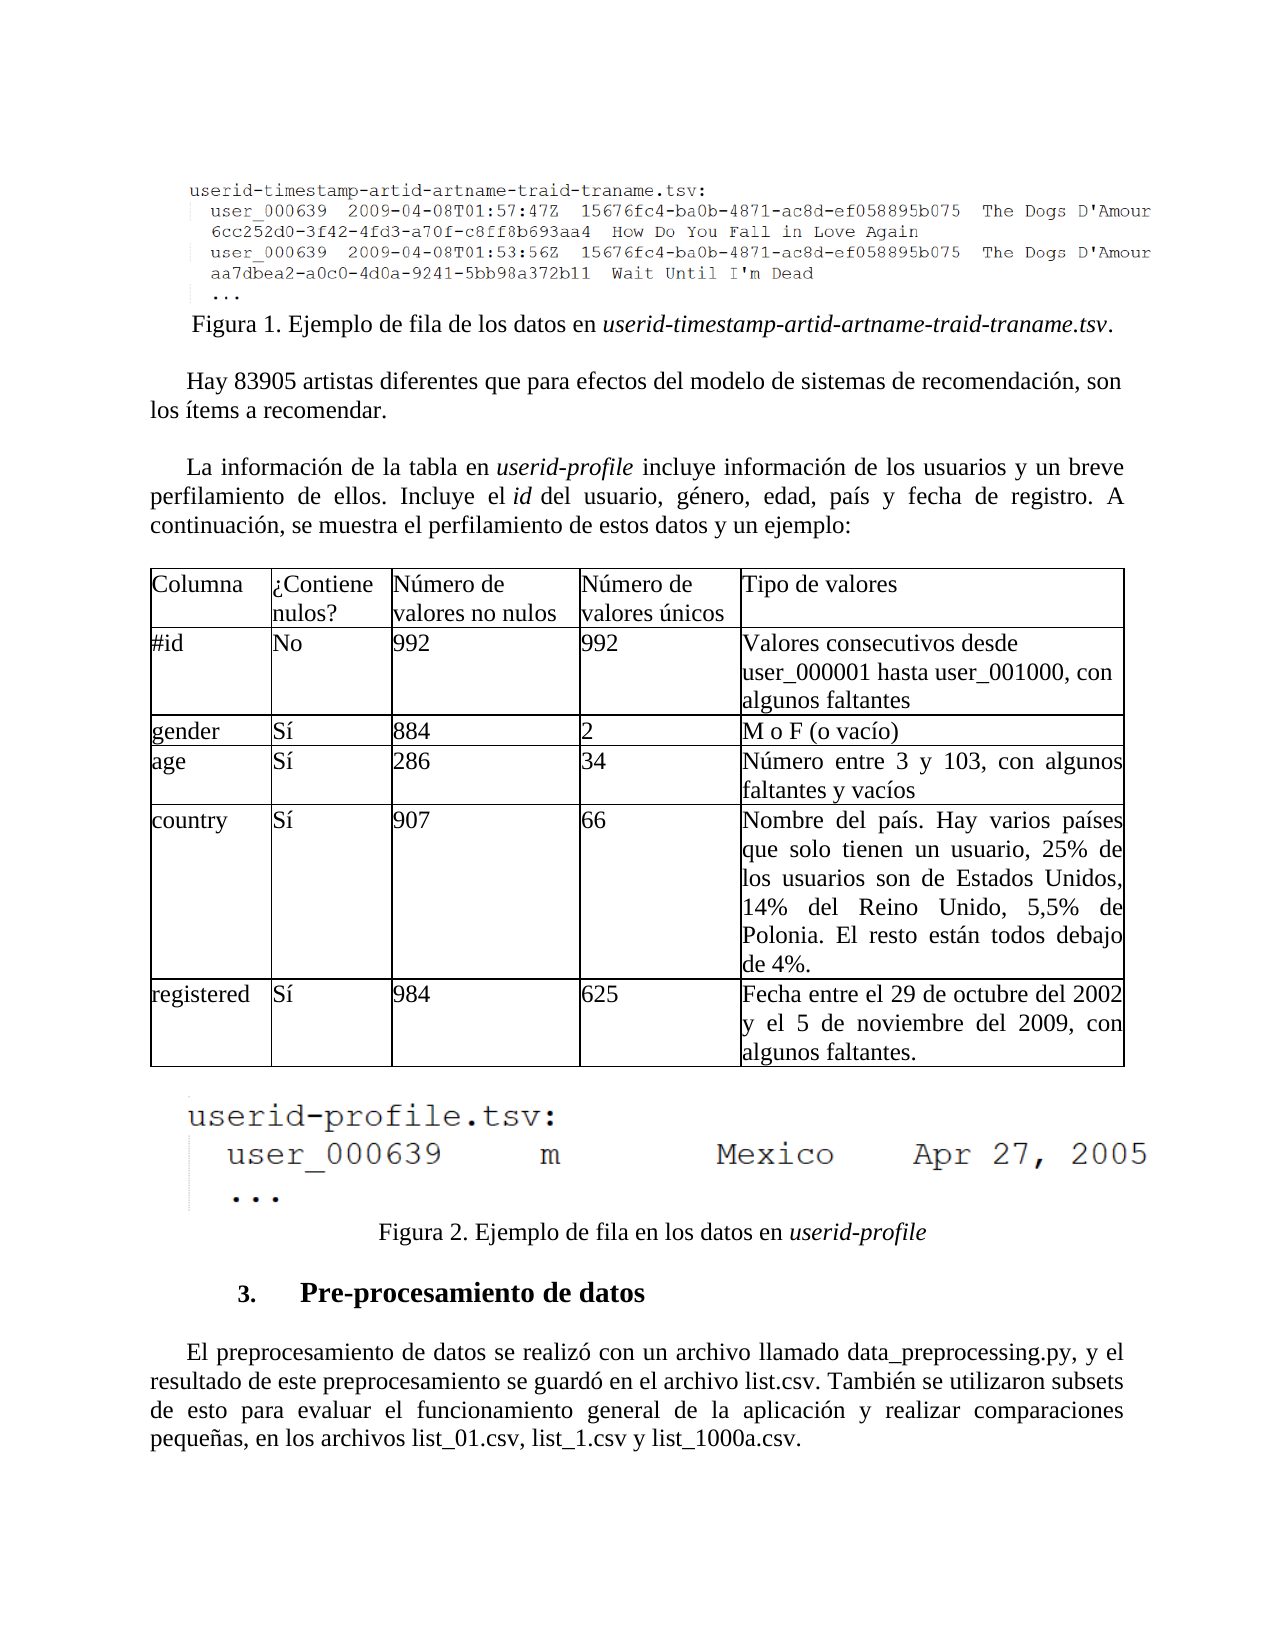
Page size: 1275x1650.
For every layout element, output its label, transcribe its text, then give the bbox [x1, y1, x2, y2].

table_cell 984 [393, 980, 579, 1066]
table_cell 907 [393, 805, 579, 978]
table_cell 2 [581, 716, 740, 745]
table_cell 884 [393, 716, 579, 745]
table_cell 66 [581, 805, 740, 978]
table_cell Fecha entre el 29 de octubre del 2002 y el 5 de noviembre del 2009, con algunos faltantes. [742, 980, 1123, 1066]
table_cell age [152, 746, 271, 804]
list Pre-procesamiento de datos [194, 1275, 1125, 1308]
table_cell Valores consecutivos desde user_000001 hasta user_001000, con algunos faltantes [742, 628, 1123, 714]
table_cell Sí [272, 716, 391, 745]
table_cell 34 [581, 746, 740, 804]
text Hay 83905 artistas diferentes que para efectos del modelo de sistemas de recomendación, son los ítems a recomendar. [150, 366, 1125, 424]
table_cell country [152, 805, 271, 978]
table_cell No [272, 628, 391, 714]
table_cell 992 [393, 628, 579, 714]
table_cell Sí [272, 805, 391, 978]
table_cell #id [152, 628, 271, 714]
table_cell Número entre 3 y 103, con algunos faltantes y vacíos [742, 746, 1123, 804]
text La información de la tabla en userid-profile incluye información de los usuarios y un breve perfilamiento de ellos. Incluye el id del usuario, género, edad, país y fecha de registro. A continuación, se muestra el perfilamiento de estos datos y un ejemplo: [150, 452, 1125, 539]
text Figura 1. Ejemplo de fila de los datos en userid-timestamp-artid-artname-traid-traname.tsv. [150, 309, 1125, 337]
text Figura 2. Ejemplo de fila en los datos en userid-profile [150, 1217, 1125, 1246]
table_cell registered [152, 980, 271, 1066]
table_cell Sí [272, 746, 391, 804]
table_header Número de valores no nulos [393, 569, 579, 627]
table_cell 625 [581, 980, 740, 1066]
table_cell 286 [393, 746, 579, 804]
table_header ¿Contiene nulos? [272, 569, 391, 627]
picture [186, 1096, 1161, 1212]
table_cell Sí [272, 980, 391, 1066]
picture [186, 178, 1161, 304]
table_cell gender [152, 716, 271, 745]
table_header Columna [152, 569, 271, 627]
text El preprocesamiento de datos se realizó con un archivo llamado data_preprocessing.py, y el resultado de este preprocesamiento se guardó en el archivo list.csv. También se utilizaron subsets de esto para evaluar el funcionamiento general de la aplicación y realizar comparaciones pequeñas, en los archivos list_01.csv, list_1.csv y list_1000a.csv. [150, 1337, 1125, 1452]
table_cell 992 [581, 628, 740, 714]
table_cell M o F (o vacío) [742, 716, 1123, 745]
table_header Número de valores únicos [581, 569, 740, 627]
table_header Tipo de valores [742, 569, 1123, 627]
table_cell Nombre del país. Hay varios países que solo tienen un usuario, 25% de los usuarios son de Estados Unidos, 14% del Reino Unido, 5,5% de Polonia. El resto están todos debajo de 4%. [742, 805, 1123, 978]
